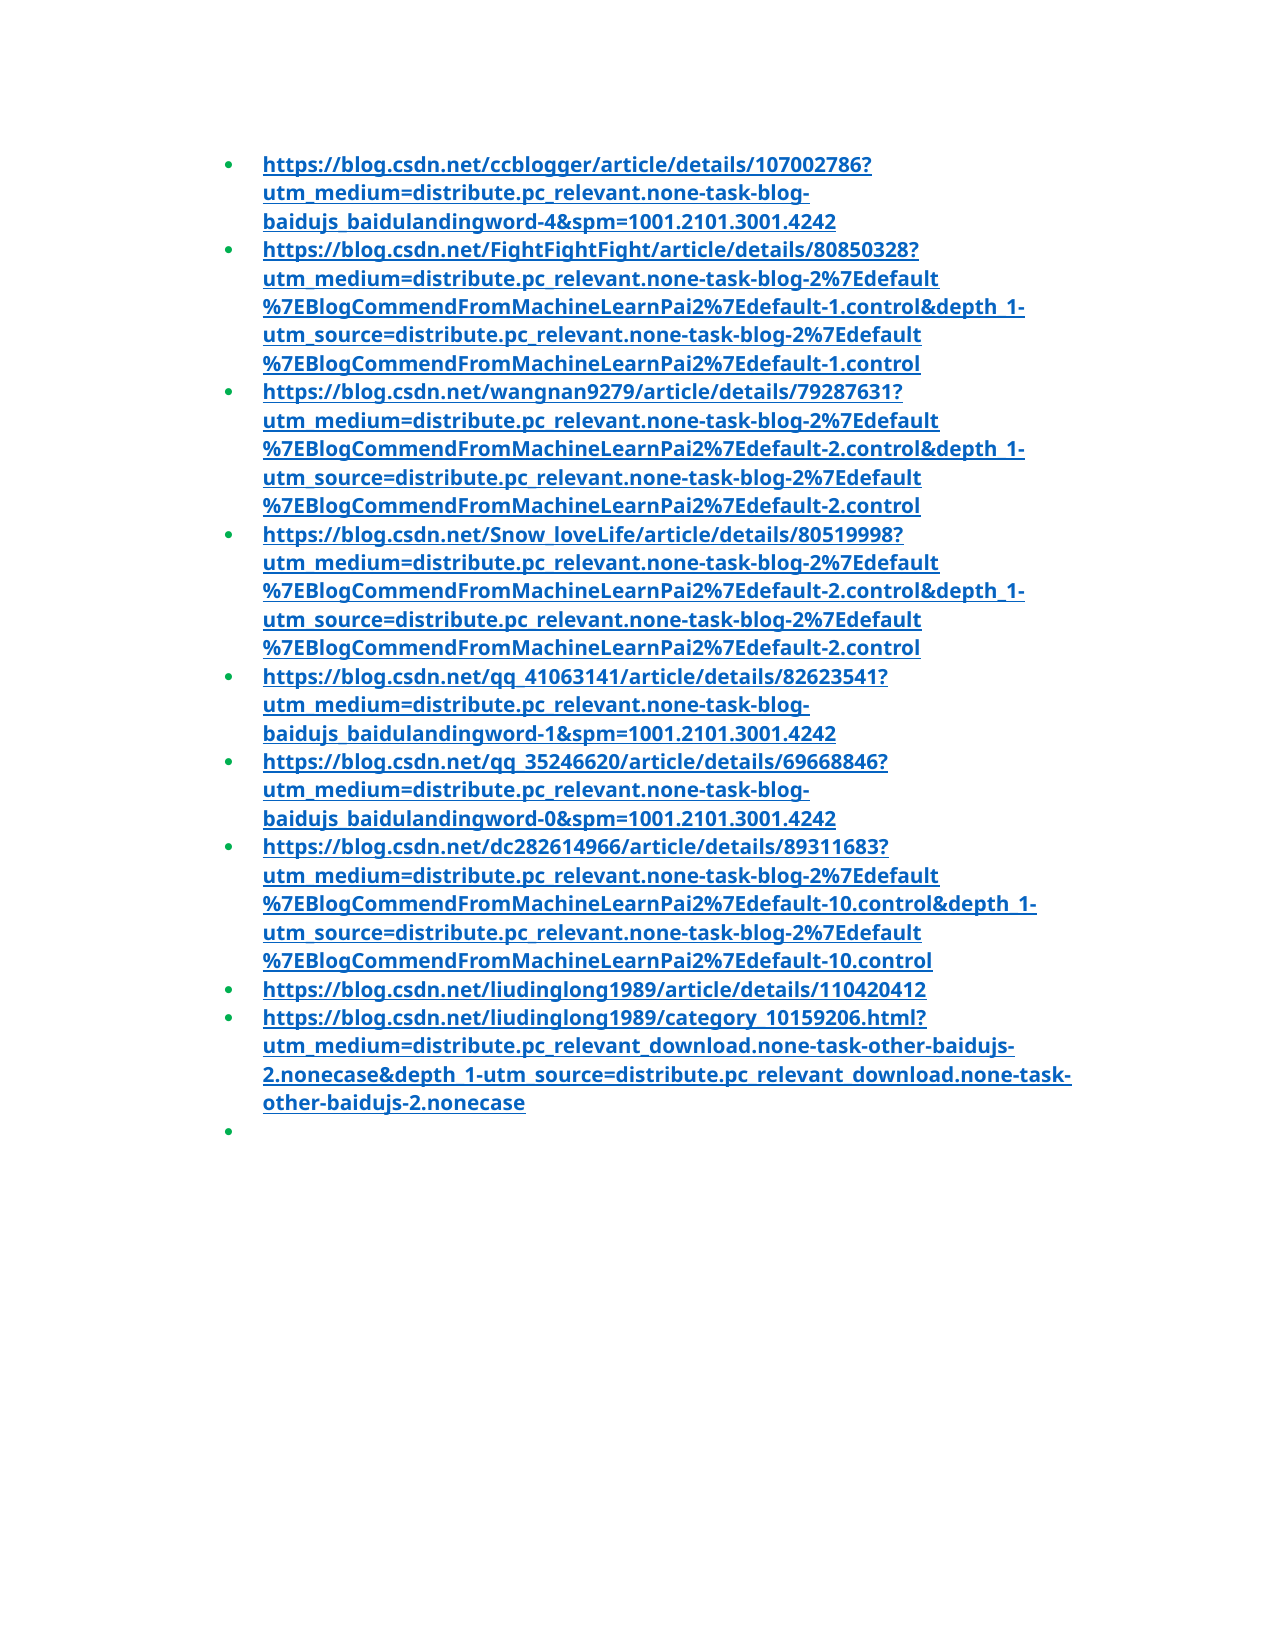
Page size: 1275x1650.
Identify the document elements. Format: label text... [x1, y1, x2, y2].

subtitle https://blog.csdn.net/liudinglong1989/category_10159206.html?utm_medium=distribute.pc_relevant_download.none-task-other-baidujs-2.nonecase&depth_1-utm_source=distribute.pc_relevant_download.none-task-other-baidujs-2.nonecase [225, 1003, 1087, 1117]
subtitle https://blog.csdn.net/dc282614966/article/details/89311683?utm_medium=distribute.pc_relevant.none-task-blog-2%7Edefault%7EBlogCommendFromMachineLearnPai2%7Edefault-10.control&depth_1-utm_source=distribute.pc_relevant.none-task-blog-2%7Edefault%7EBlogCommendFromMachineLearnPai2%7Edefault-10.control [225, 832, 1087, 975]
subtitle https://blog.csdn.net/liudinglong1989/article/details/110420412 [225, 975, 1087, 1003]
subtitle https://blog.csdn.net/ccblogger/article/details/107002786?utm_medium=distribute.pc_relevant.none-task-blog-baidujs_baidulandingword-4&spm=1001.2101.3001.4242 [225, 150, 1087, 235]
subtitle https://blog.csdn.net/Snow_loveLife/article/details/80519998?utm_medium=distribute.pc_relevant.none-task-blog-2%7Edefault%7EBlogCommendFromMachineLearnPai2%7Edefault-2.control&depth_1-utm_source=distribute.pc_relevant.none-task-blog-2%7Edefault%7EBlogCommendFromMachineLearnPai2%7Edefault-2.control [225, 520, 1087, 662]
subtitle https://blog.csdn.net/qq_41063141/article/details/82623541?utm_medium=distribute.pc_relevant.none-task-blog-baidujs_baidulandingword-1&spm=1001.2101.3001.4242 [225, 662, 1087, 747]
subtitle https://blog.csdn.net/FightFightFight/article/details/80850328?utm_medium=distribute.pc_relevant.none-task-blog-2%7Edefault%7EBlogCommendFromMachineLearnPai2%7Edefault-1.control&depth_1-utm_source=distribute.pc_relevant.none-task-blog-2%7Edefault%7EBlogCommendFromMachineLearnPai2%7Edefault-1.control [225, 235, 1087, 377]
subtitle https://blog.csdn.net/wangnan9279/article/details/79287631?utm_medium=distribute.pc_relevant.none-task-blog-2%7Edefault%7EBlogCommendFromMachineLearnPai2%7Edefault-2.control&depth_1-utm_source=distribute.pc_relevant.none-task-blog-2%7Edefault%7EBlogCommendFromMachineLearnPai2%7Edefault-2.control [225, 377, 1087, 520]
subtitle https://blog.csdn.net/qq_35246620/article/details/69668846?utm_medium=distribute.pc_relevant.none-task-blog-baidujs_baidulandingword-0&spm=1001.2101.3001.4242 [225, 747, 1087, 832]
